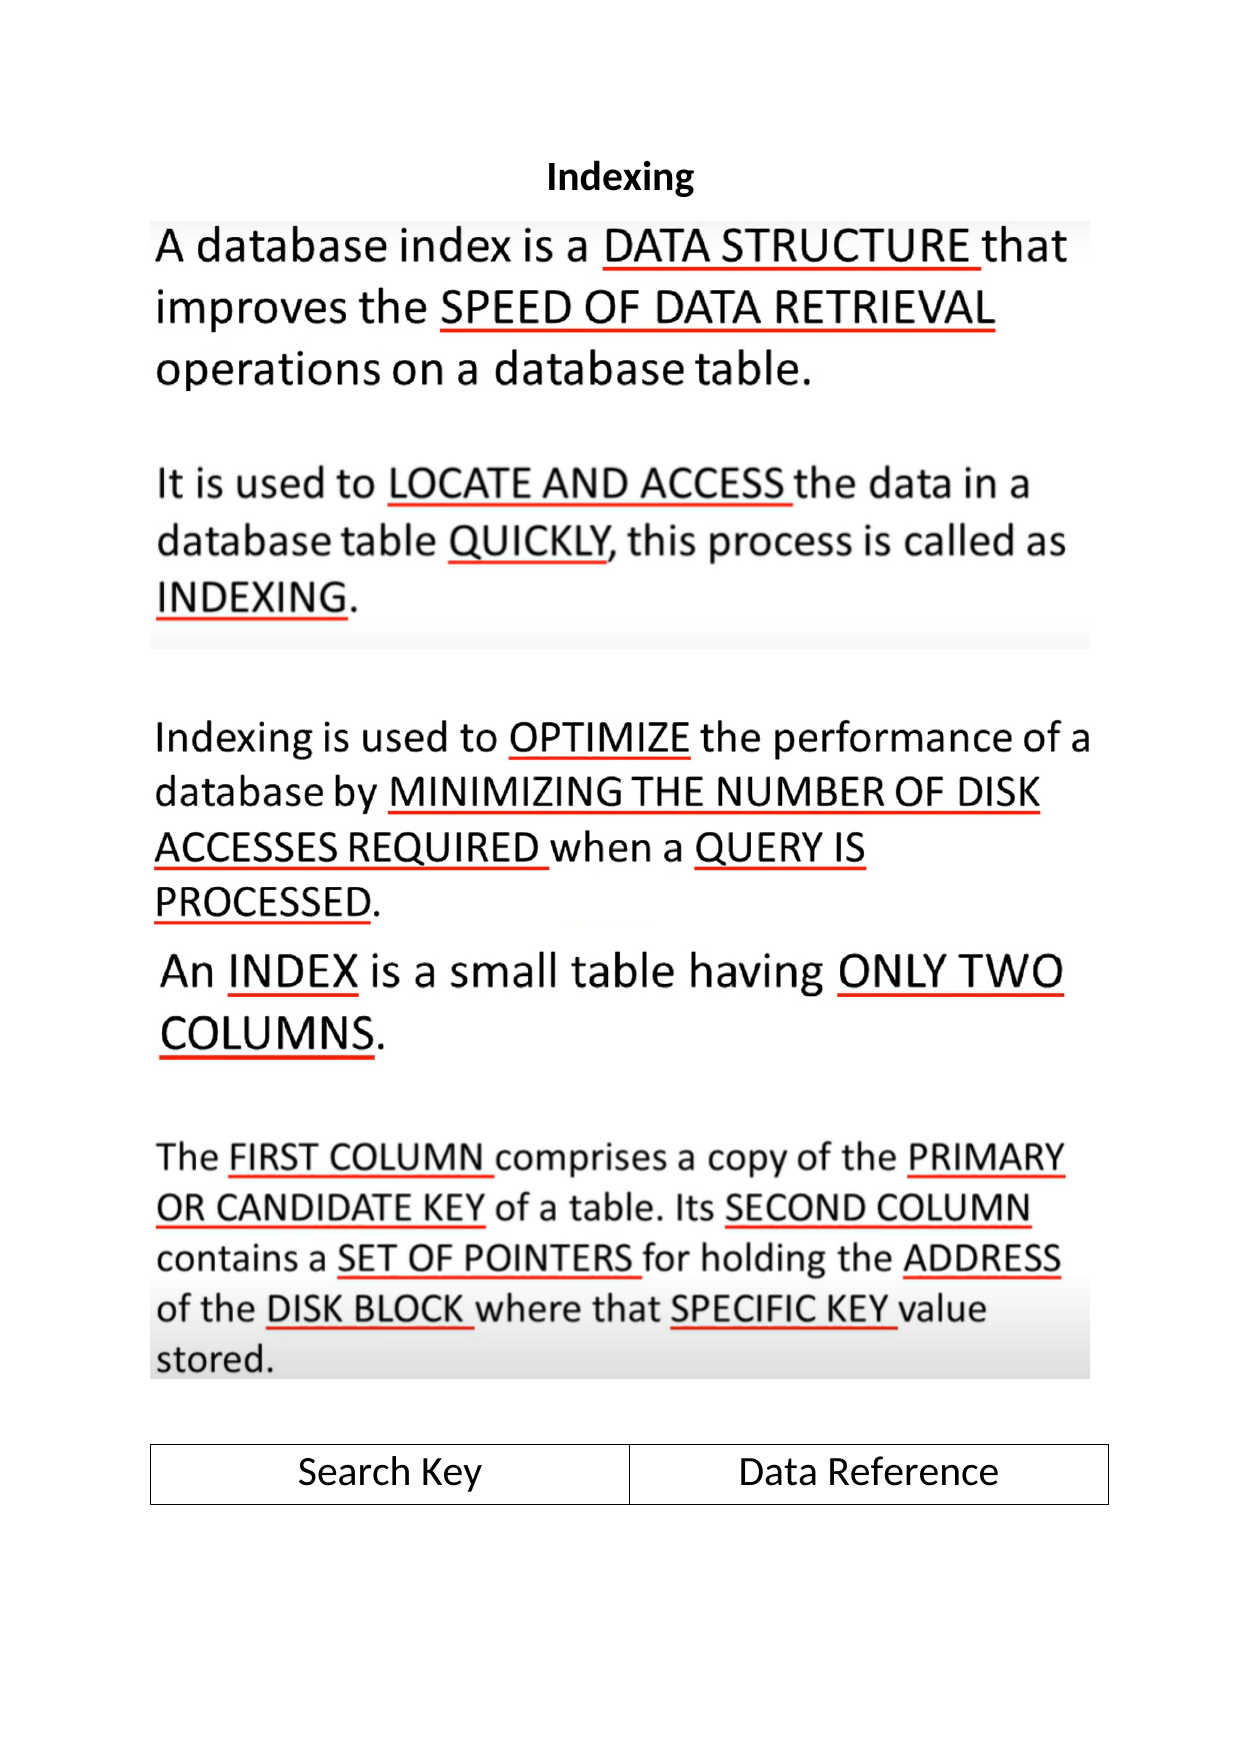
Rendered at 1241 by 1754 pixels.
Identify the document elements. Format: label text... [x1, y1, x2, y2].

picture [150, 945, 1091, 1073]
picture [150, 456, 1091, 649]
table_header Search Key [151, 1445, 629, 1504]
picture [150, 221, 1091, 391]
text Indexing [150, 150, 1090, 201]
picture [150, 1138, 1091, 1379]
table_header Data Reference [630, 1445, 1108, 1504]
picture [150, 714, 1091, 927]
